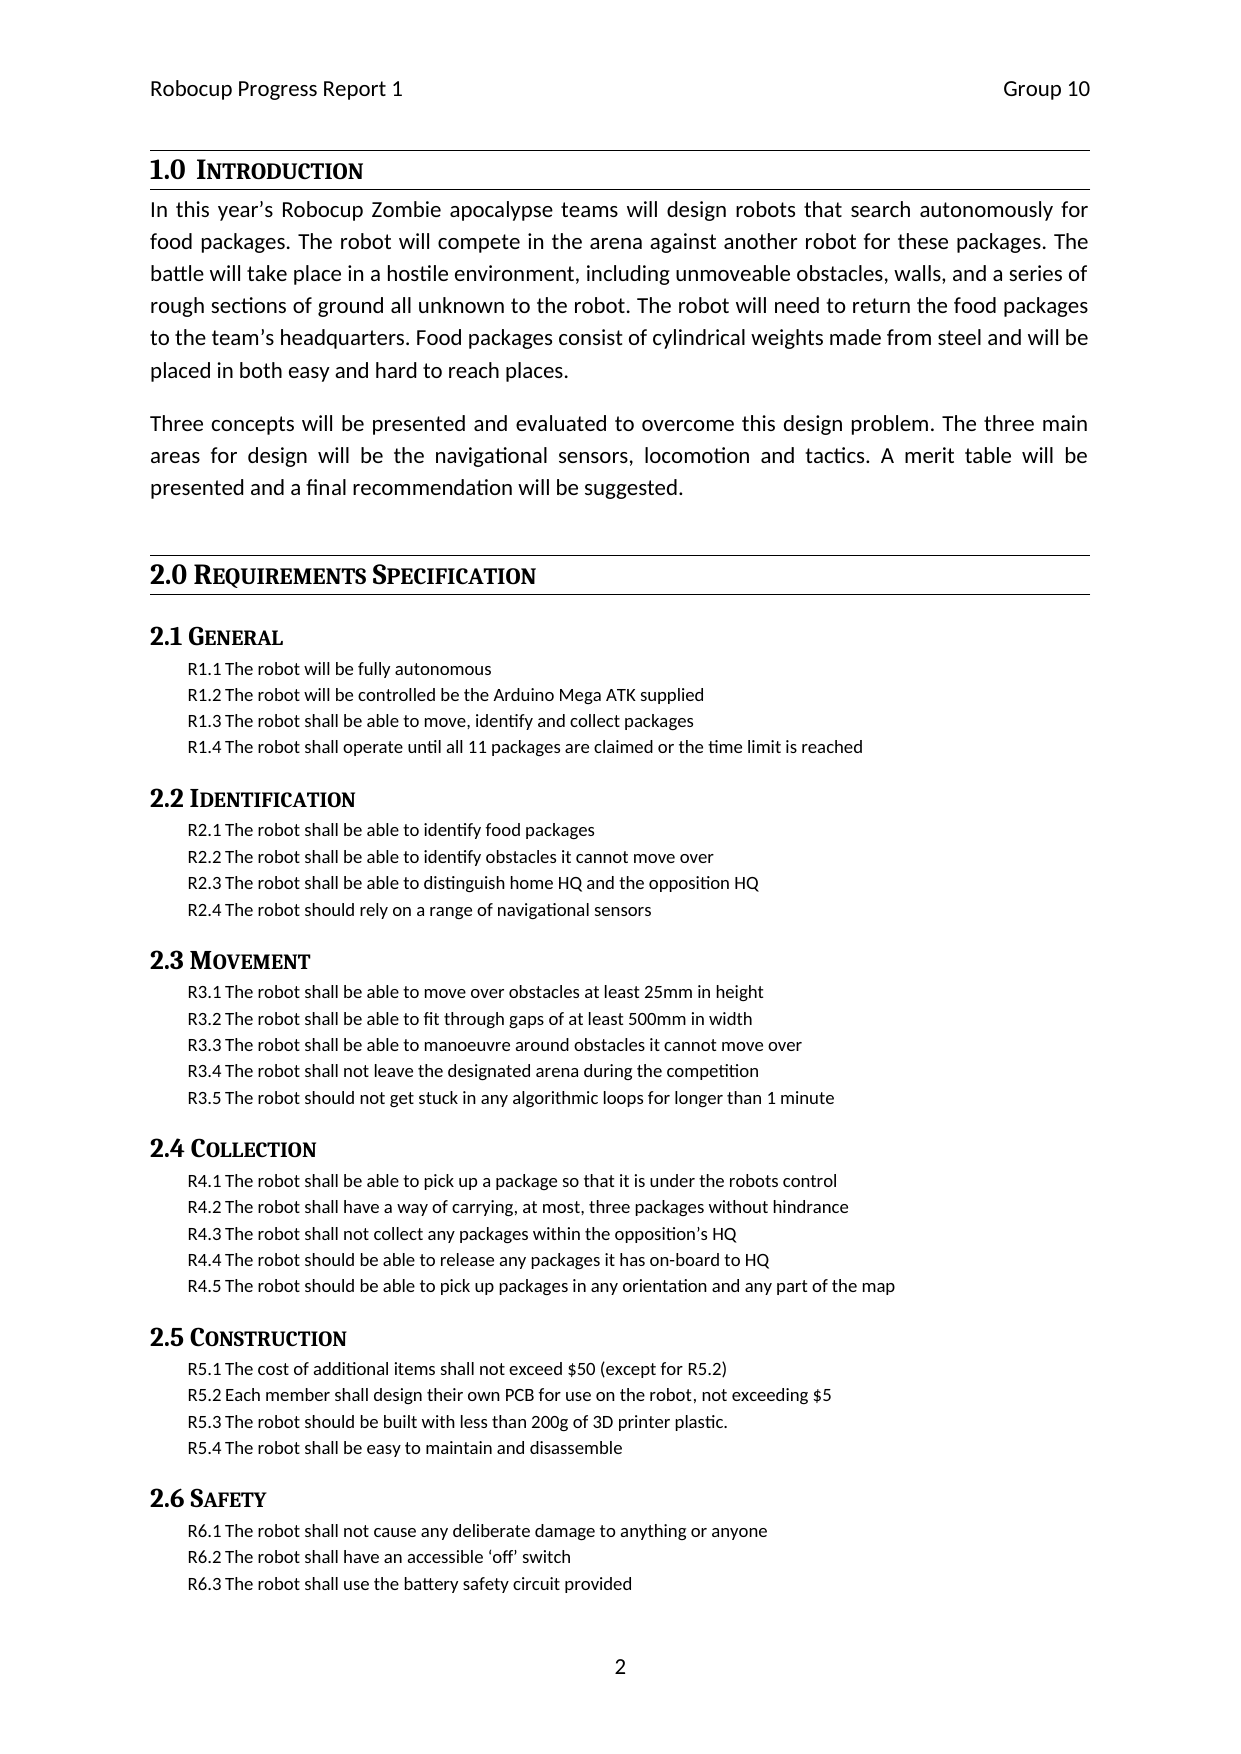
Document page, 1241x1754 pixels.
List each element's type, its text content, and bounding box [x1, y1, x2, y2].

list The robot shall be able to manoeuvre around obstacles it cannot move over [187, 1033, 1090, 1056]
list The robot shall operate until all 11 packages are claimed or the time limit is reached [187, 736, 1090, 759]
list The robot should be able to release any packages it has on-board to HQ [187, 1248, 1090, 1271]
list The robot should rely on a range of navigational sensors [187, 898, 1090, 921]
list The robot shall be easy to maintain and disassemble [187, 1436, 1090, 1459]
list The robot shall be able to move over obstacles at least 25mm in height [187, 981, 1090, 1003]
list The robot shall be able to distinguish home HQ and the opposition HQ [187, 871, 1090, 894]
list The robot should be built with less than 200g of 3D printer plastic. [187, 1410, 1090, 1433]
subtitle 2.1 General [150, 621, 1090, 652]
list The robot shall be able to fit through gaps of at least 500mm in width [187, 1007, 1090, 1030]
list The robot shall be able to identify obstacles it cannot move over [187, 845, 1090, 868]
subtitle 2.2 Identification [150, 783, 1090, 814]
text Three concepts will be presented and evaluated to overcome this design problem. The three main areas for design will be the navigational sensors, locomotion and tactics. A merit table will be presented and a final recommendation will be suggested. [150, 409, 1090, 501]
subtitle 2.6 Safety [150, 1483, 1090, 1515]
list The robot shall have a way of carrying, at most, three packages without hindrance [187, 1195, 1090, 1218]
list The robot shall not leave the designated arena during the competition [187, 1060, 1090, 1083]
list The robot should be able to pick up packages in any orientation and any part of the map [187, 1274, 1090, 1297]
list The robot shall not collect any packages within the opposition’s HQ [187, 1222, 1090, 1244]
subtitle Introduction [150, 151, 1090, 189]
subtitle 2.3 Movement [150, 945, 1090, 976]
list The robot shall have an accessible ‘off’ switch [187, 1546, 1090, 1568]
subtitle 2.4 Collection [150, 1133, 1090, 1164]
subtitle 2.5 Construction [150, 1322, 1090, 1353]
list The robot shall be able to move, identify and collect packages [187, 709, 1090, 732]
list The robot will be fully autonomous [187, 657, 1090, 679]
text In this year’s Robocup Zombie apocalypse teams will design robots that search autonomously for food packages. The robot will compete in the arena against another robot for these packages. The battle will take place in a hostile environment, including unmoveable obstacles, walls, and a series of rough sections of ground all unknown to the robot. The robot will need to return the food packages to the team’s headquarters. Food packages consist of cylindrical weights made from steel and will be placed in both easy and hard to reach places. [150, 195, 1090, 384]
list The robot shall be able to pick up a package so that it is under the robots control [187, 1169, 1090, 1192]
list The robot should not get stuck in any algorithmic loops for longer than 1 minute [187, 1086, 1090, 1109]
list Each member shall design their own PCB for use on the robot, not exceeding $5 [187, 1384, 1090, 1407]
list The robot shall not cause any deliberate damage to anything or anyone [187, 1519, 1090, 1542]
list The robot shall use the battery safety circuit provided [187, 1572, 1090, 1595]
list The robot will be controlled be the Arduino Mega ATK supplied [187, 683, 1090, 706]
list The robot shall be able to identify food packages [187, 819, 1090, 842]
list The cost of additional items shall not exceed $50 (except for R5.2) [187, 1357, 1090, 1380]
subtitle 2.0 Requirements Specification [150, 556, 1090, 594]
